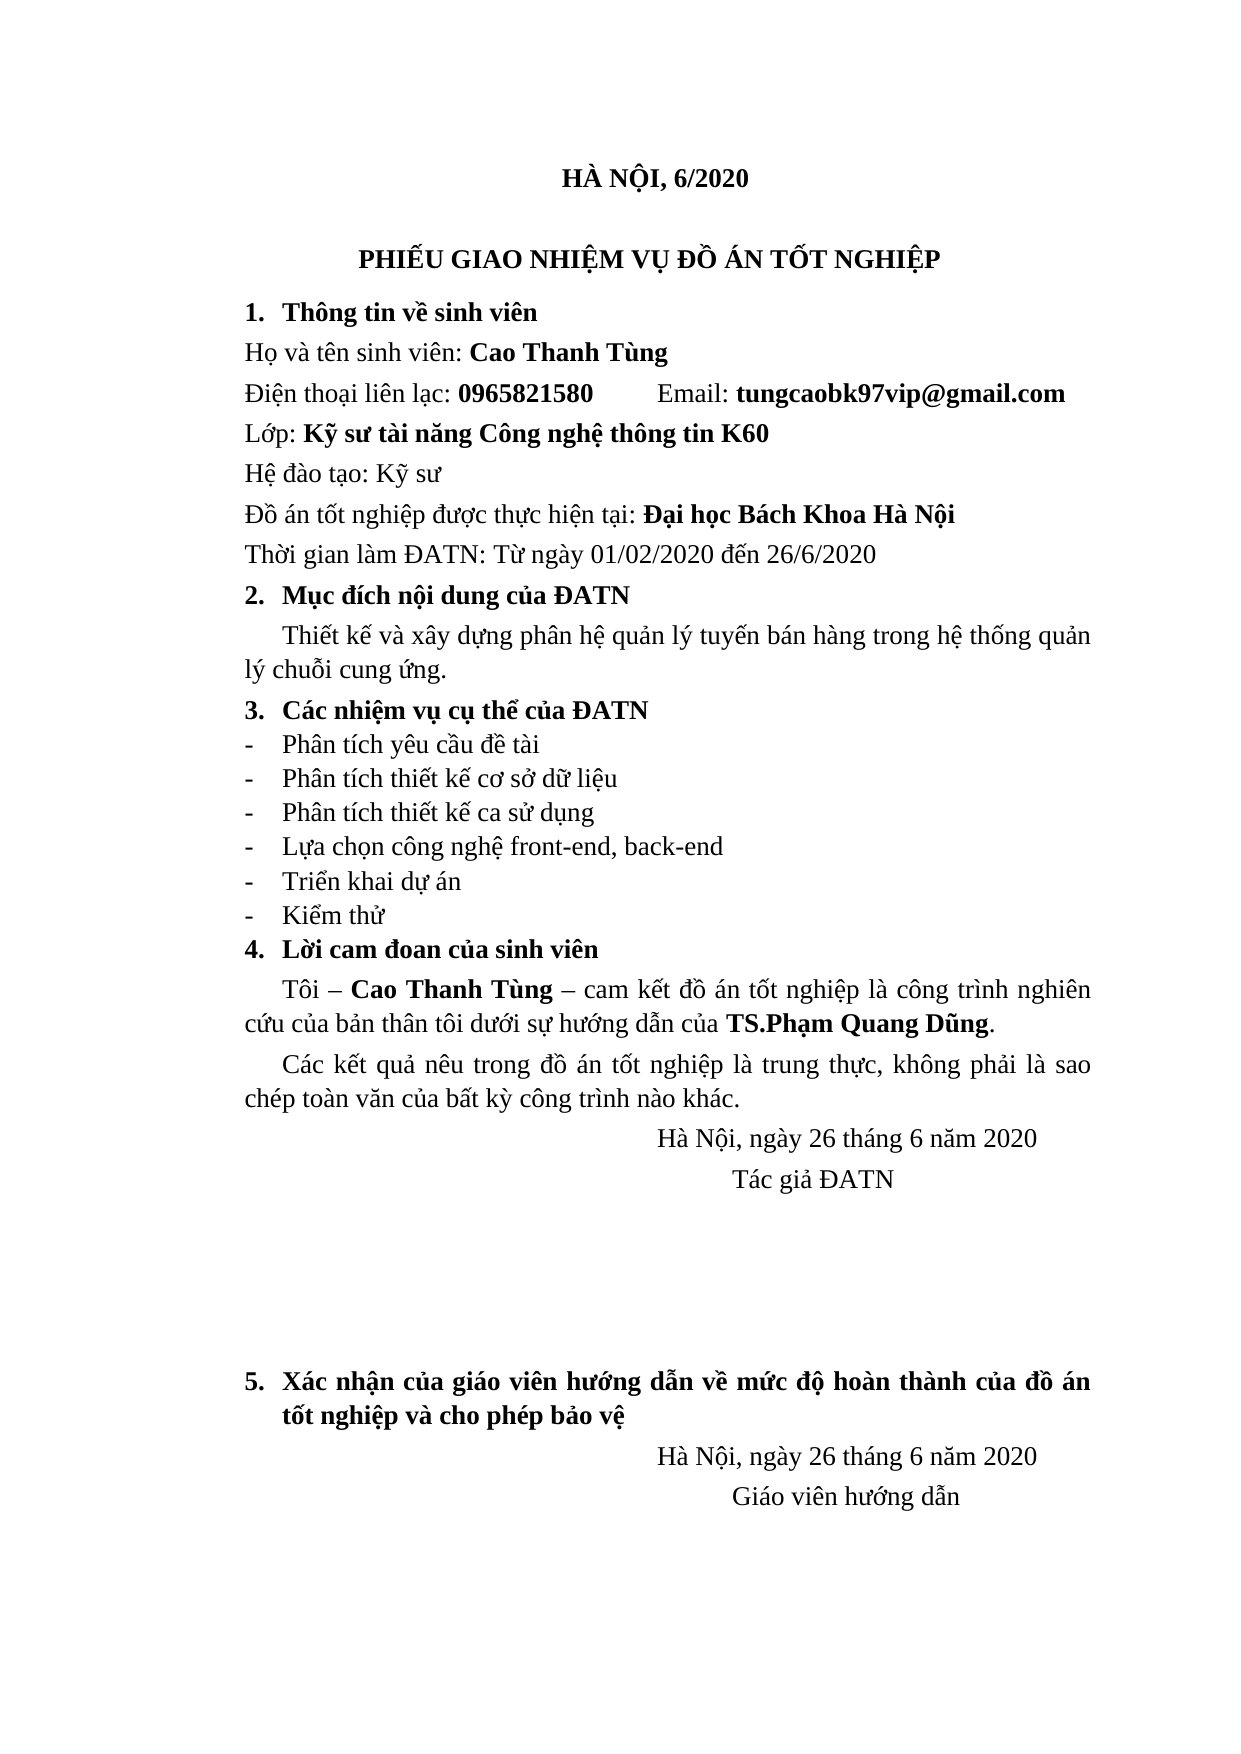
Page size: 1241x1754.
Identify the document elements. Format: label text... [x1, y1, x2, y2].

text Hà Nội, ngày 26 tháng 6 năm 2020 [244, 1122, 1092, 1154]
text PHIẾU GIAO NHIỆM VỤ ĐỒ ÁN TỐT NGHIỆP [207, 243, 1092, 274]
text Điện thoại liên lạc: 0965821580 Email: tungcaobk97vip@gmail.com [244, 377, 1092, 408]
text Thời gian làm ĐATN: Từ ngày 01/02/2020 đến 26/6/2020 [244, 538, 1092, 569]
text Tôi – Cao Thanh Tùng – cam kết đồ án tốt nghiệp là công trình nghiên cứu của bản thân tôi dưới sự hướng dẫn của TS.Phạm Quang Dũng. [244, 973, 1092, 1039]
text Hệ đào tạo: Kỹ sư [244, 457, 1092, 489]
text Thiết kế và xây dựng phân hệ quản lý tuyến bán hàng trong hệ thống quản lý chuỗi cung ứng. [244, 619, 1092, 684]
text Tác giả ĐATN [244, 1163, 1092, 1194]
text Họ và tên sinh viên: Cao Thanh Tùng [244, 336, 1092, 367]
text Đồ án tốt nghiệp được thực hiện tại: Đại học Bách Khoa Hà Nội [244, 498, 1092, 529]
list Kiểm thử [244, 899, 1092, 930]
text Lớp: Kỹ sư tài năng Công nghệ thông tin K60 [244, 417, 1092, 448]
list Lựa chọn công nghệ front-end, back-end [244, 830, 1092, 862]
list Triển khai dự án [244, 864, 1092, 896]
text Giáo viên hướng dẫn [657, 1480, 1092, 1511]
list Thông tin về sinh viên [244, 296, 1092, 327]
list Phân tích thiết kế ca sử dụng [244, 796, 1092, 827]
text Hà Nội, ngày 26 tháng 6 năm 2020 [657, 1439, 1092, 1471]
list Lời cam đoan của sinh viên [244, 933, 1092, 964]
table_cell HÀ NỘI, 6/2020 [207, 118, 1104, 193]
list Phân tích yêu cầu đề tài [244, 728, 1092, 759]
text Các kết quả nêu trong đồ án tốt nghiệp là trung thực, không phải là sao chép toàn văn của bất kỳ công trình nào khác. [244, 1048, 1092, 1113]
list Mục đích nội dung của ĐATN [244, 579, 1092, 610]
list Xác nhận của giáo viên hướng dẫn về mức độ hoàn thành của đồ án tốt nghiệp và cho phép bảo vệ [244, 1365, 1092, 1430]
list Các nhiệm vụ cụ thể của ĐATN [244, 694, 1092, 725]
list Phân tích thiết kế cơ sở dữ liệu [244, 762, 1092, 793]
